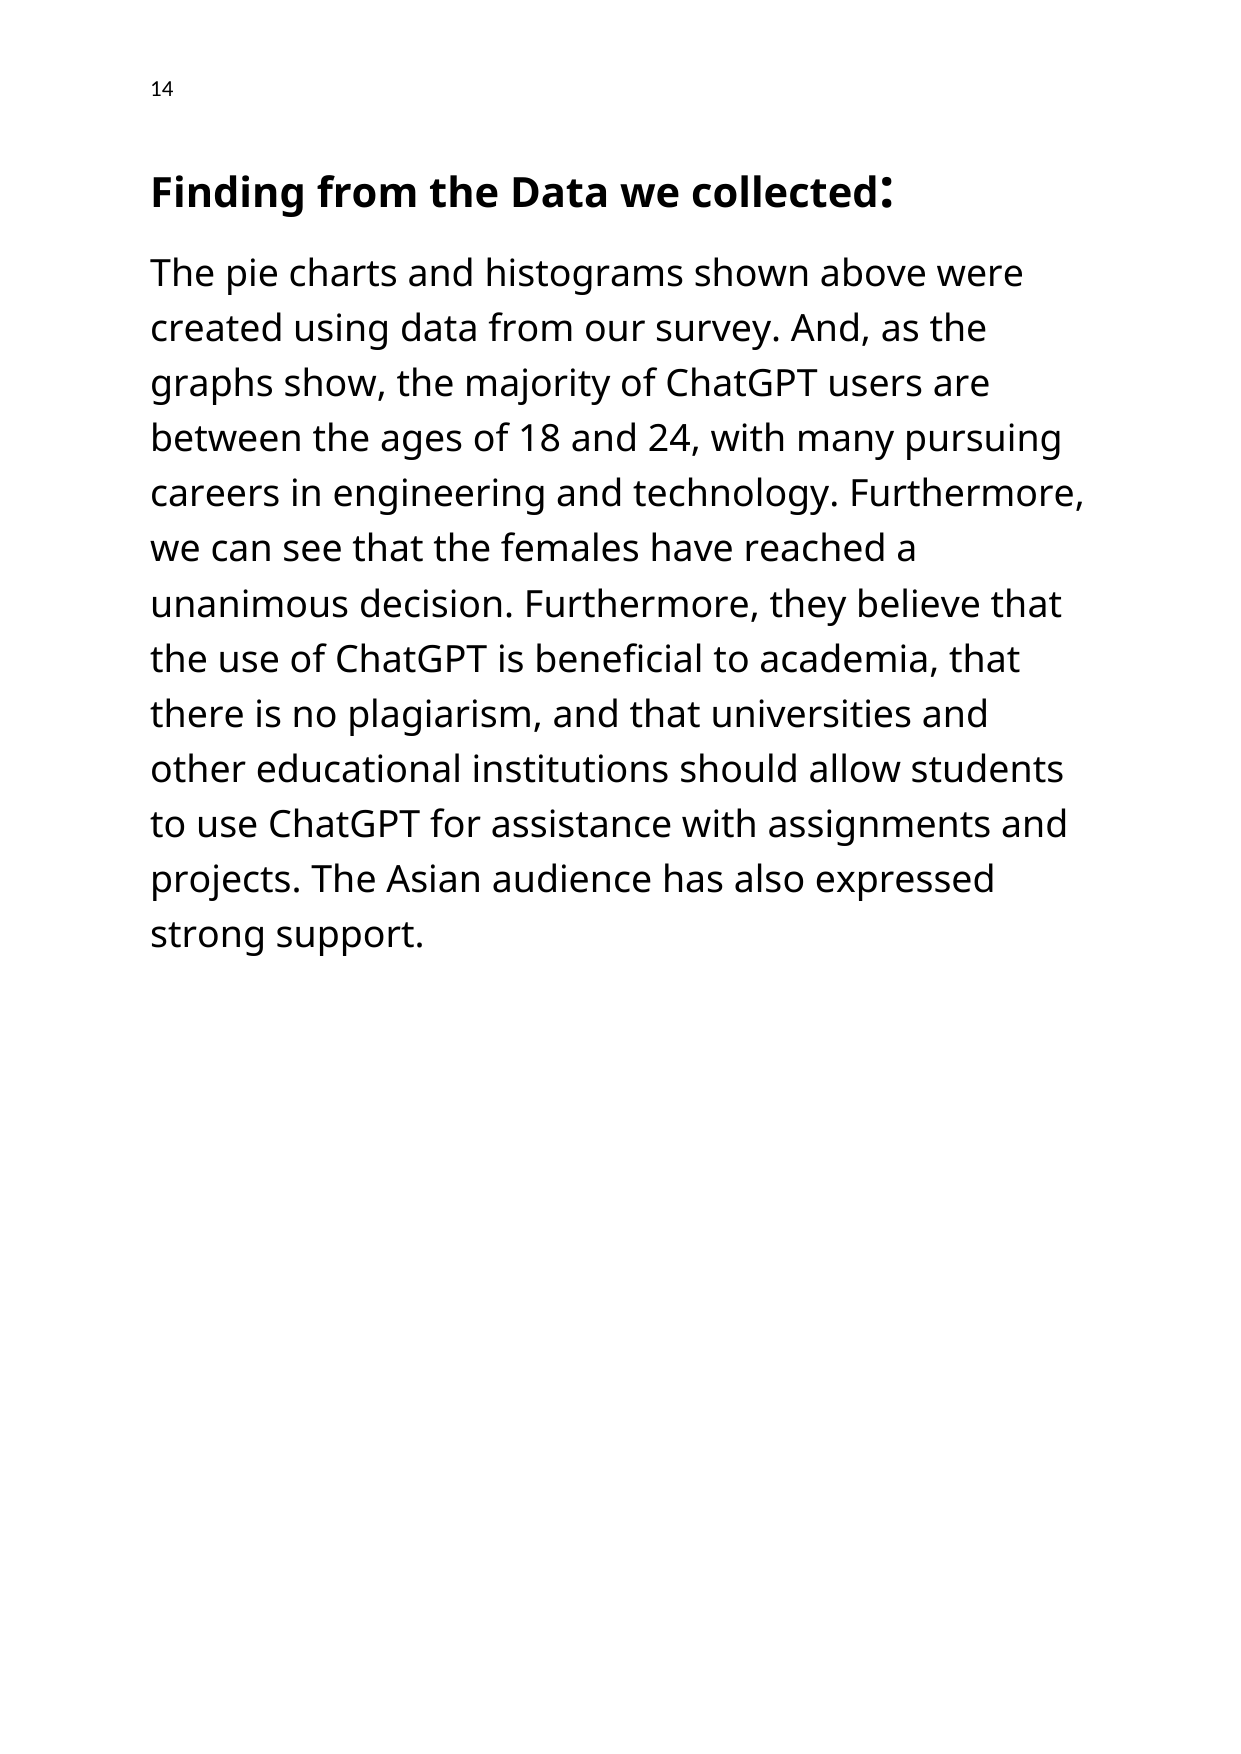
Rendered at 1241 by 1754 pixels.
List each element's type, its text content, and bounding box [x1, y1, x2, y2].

text The pie charts and histograms shown above were created using data from our survey. And, as the graphs show, the majority of ChatGPT users are between the ages of 18 and 24, with many pursuing careers in engineering and technology. Furthermore, we can see that the females have reached a unanimous decision. Furthermore, they believe that the use of ChatGPT is beneficial to academia, that there is no plagiarism, and that universities and other educational institutions should allow students to use ChatGPT for assistance with assignments and projects. The Asian audience has also expressed strong support. [150, 246, 1090, 958]
text Finding from the Data we collected: [150, 150, 1090, 224]
